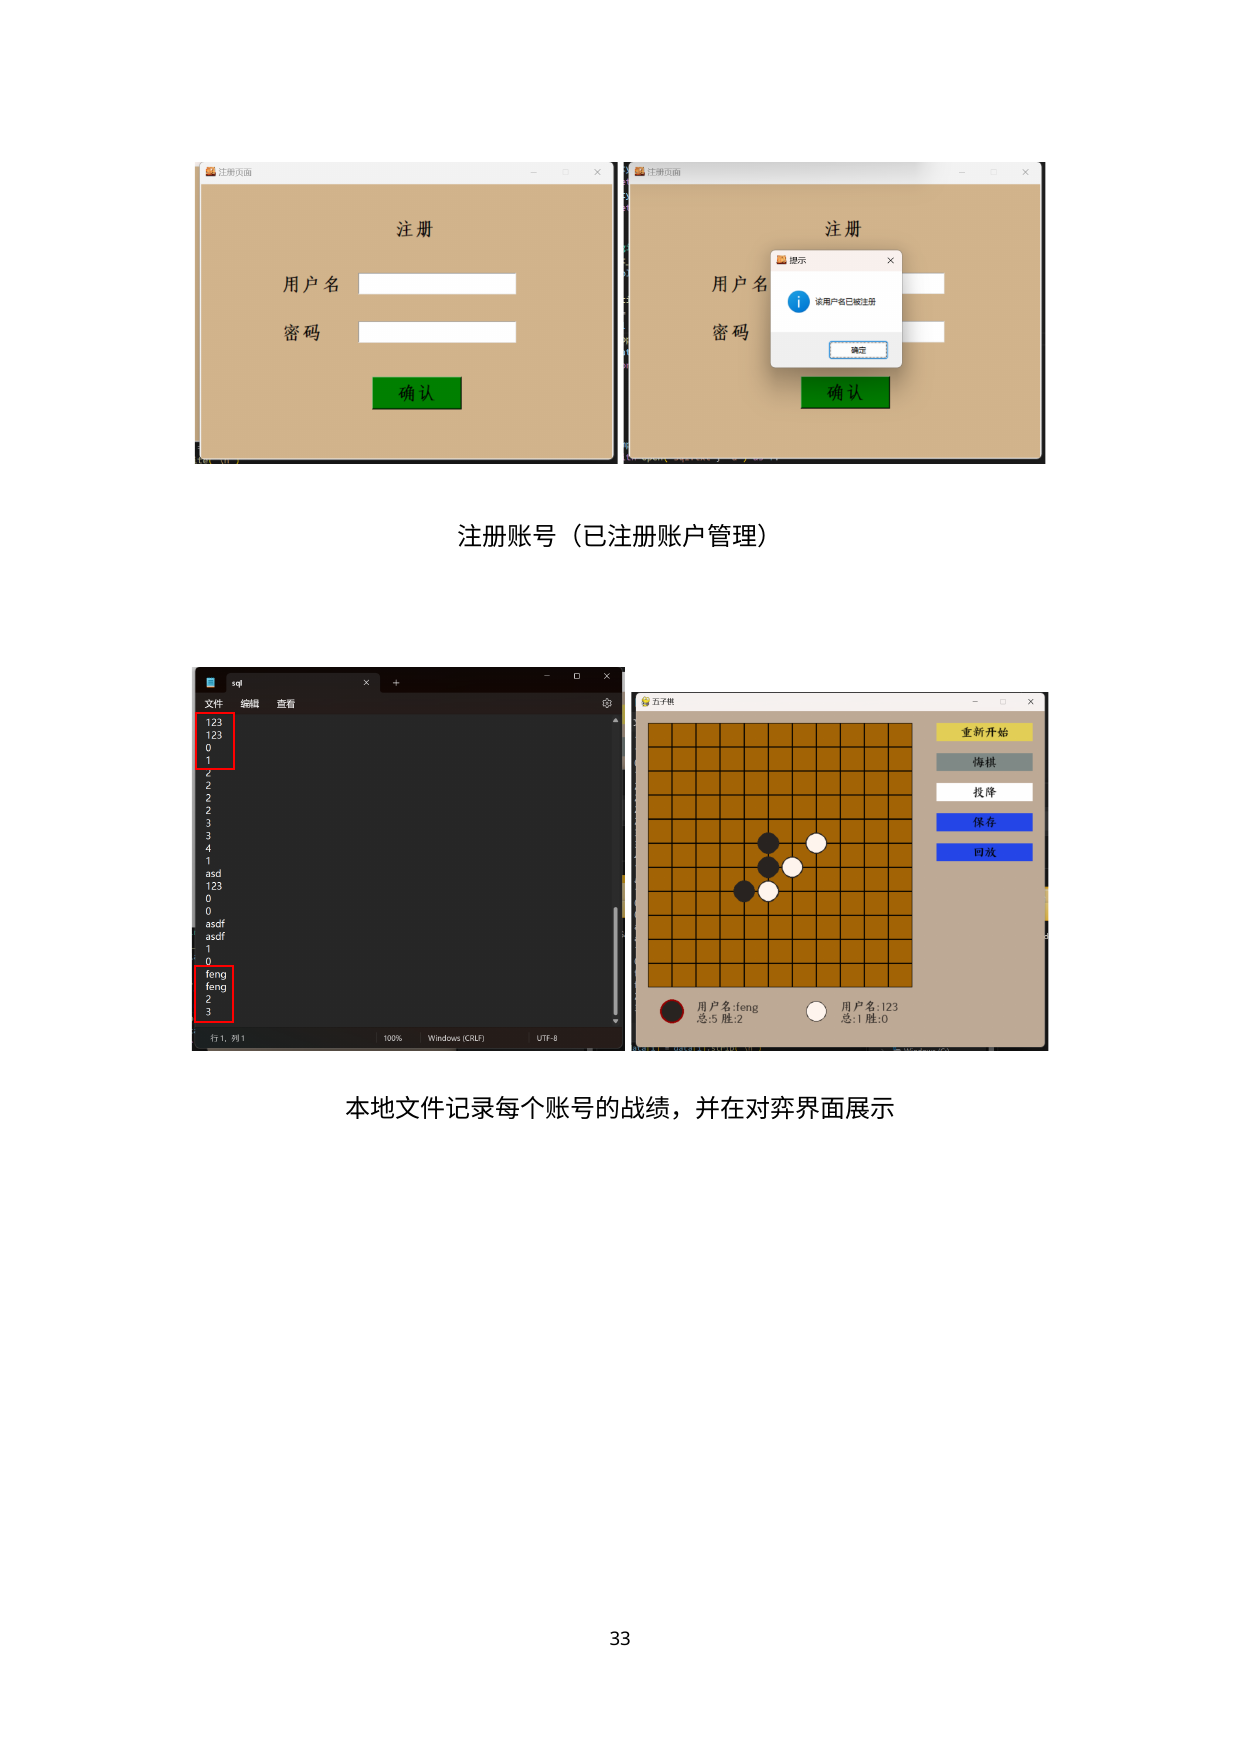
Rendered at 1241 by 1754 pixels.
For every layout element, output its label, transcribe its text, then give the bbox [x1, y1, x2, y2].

picture [191, 667, 625, 1051]
picture [631, 692, 1049, 1051]
picture [194, 162, 618, 464]
text 本地文件记录每个账号的战绩，并在对弈界面展示 [187, 1074, 1053, 1139]
picture [623, 162, 1046, 464]
text 注册账号（已注册账户管理） [187, 502, 1053, 567]
